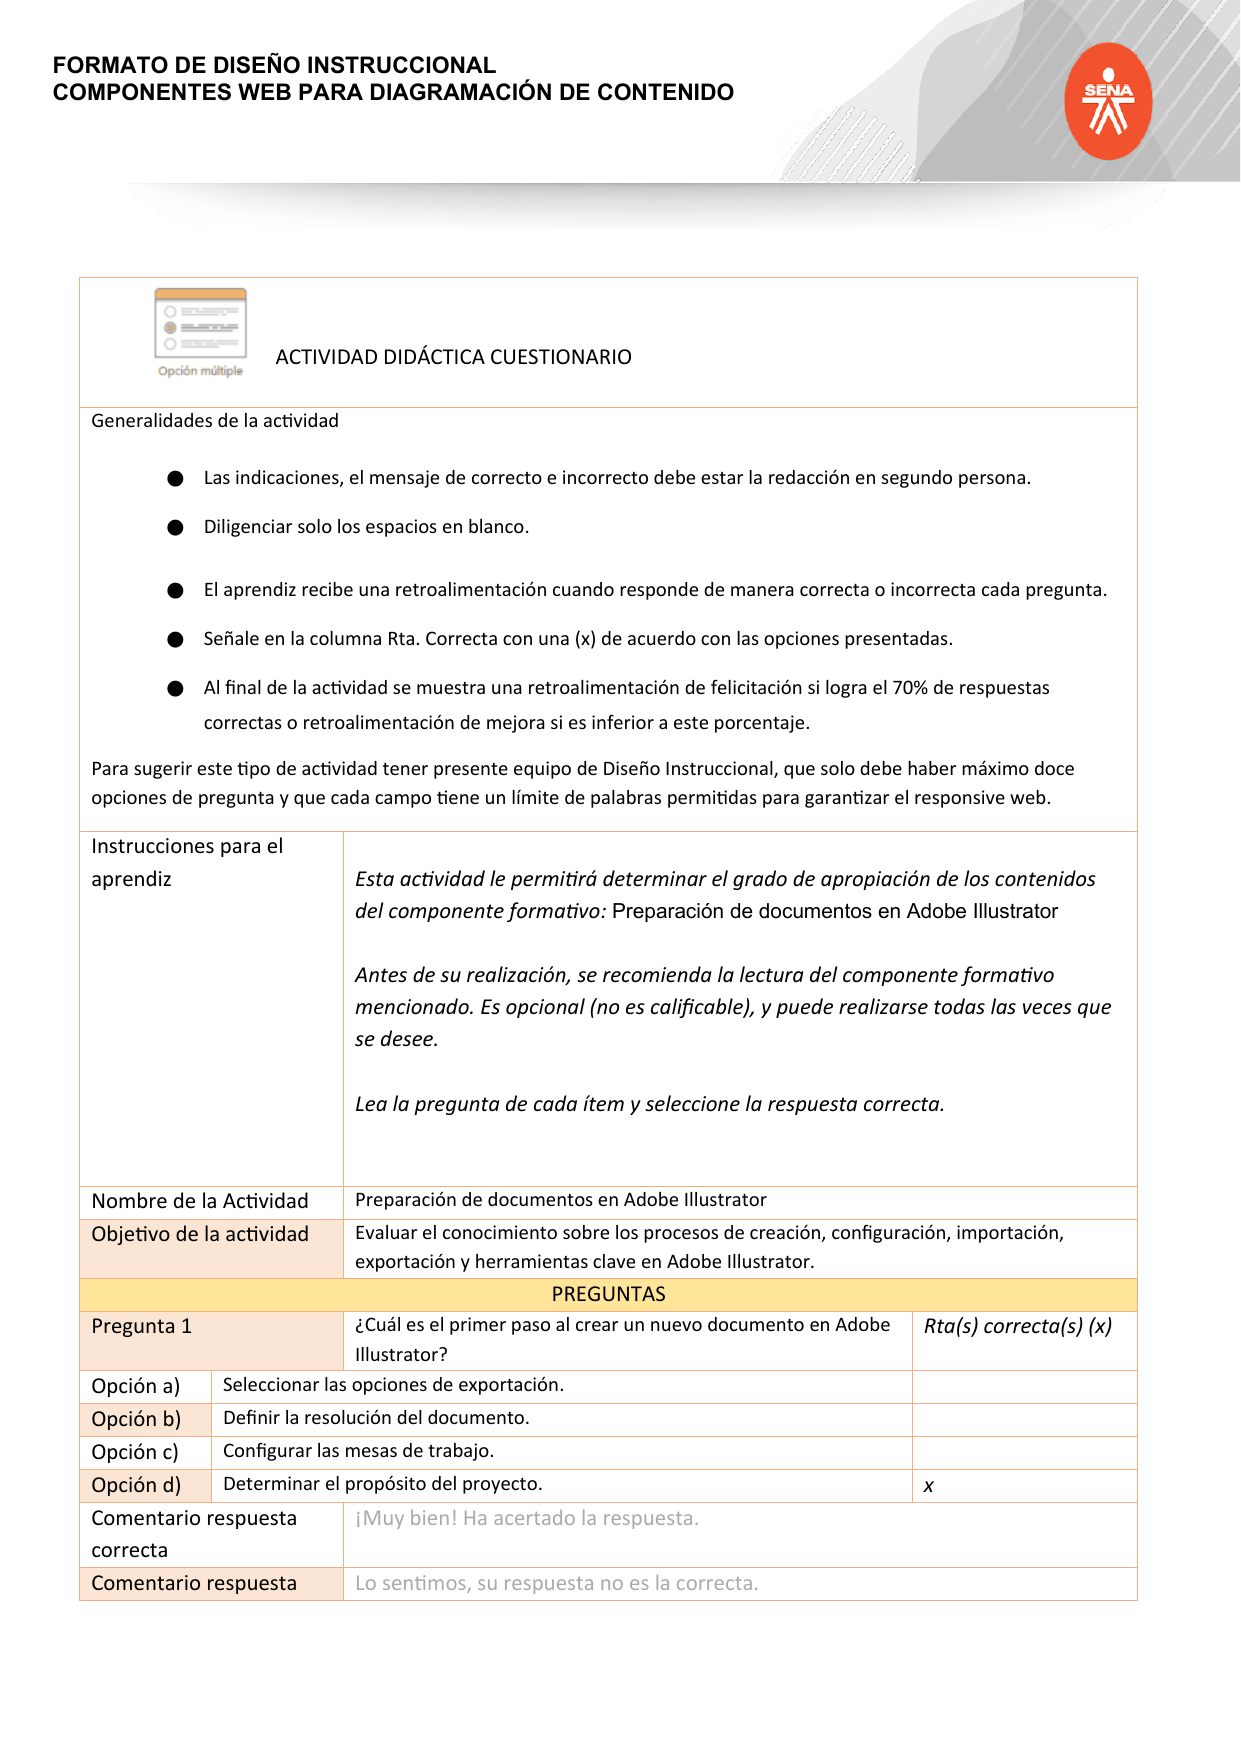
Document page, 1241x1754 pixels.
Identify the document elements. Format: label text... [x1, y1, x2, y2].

table_cell x [913, 1470, 1137, 1502]
table_cell ¿Cuál es el primer paso al crear un nuevo documento en Adobe Illustrator? [344, 1312, 912, 1370]
picture [138, 281, 257, 382]
table_cell ¡Muy bien! Ha acertado la respuesta. [344, 1503, 1137, 1567]
table_cell Esta actividad le permitirá determinar el grado de apropiación de los contenidos del componente formativo: Preparación de documentos en Adobe Illustrator Antes de su realización, se recomienda la lectura del componente formativo mencionado. Es opcional (no es calificable), y puede realizarse todas las veces que se desee. Lea la pregunta de cada ítem y seleccione la respuesta correcta. [344, 832, 1137, 1186]
table_cell [913, 1371, 1137, 1403]
table_cell Opción c) [80, 1437, 211, 1469]
table_cell Configurar las mesas de trabajo. [212, 1437, 912, 1469]
table_cell Lo sentimos, su respuesta no es la correcta. [344, 1568, 1137, 1600]
table_cell Rta(s) correcta(s) (x) [913, 1312, 1137, 1370]
table_cell Pregunta 1 [80, 1312, 343, 1370]
table_cell Opción a) [80, 1371, 211, 1403]
table_cell Definir la resolución del documento. [212, 1404, 912, 1436]
table_header ACTIVIDAD DIDÁCTICA CUESTIONARIO [80, 278, 1137, 407]
table_cell Comentario respuesta correcta [80, 1503, 343, 1567]
table_cell Opción b) [80, 1404, 211, 1436]
table_cell Opción d) [80, 1470, 211, 1502]
table_cell Seleccionar las opciones de exportación. [212, 1371, 912, 1403]
table_cell Comentario respuesta incorrecta [80, 1568, 343, 1600]
table_cell Instrucciones para el aprendiz [80, 832, 343, 1186]
table_cell Nombre de la Actividad [80, 1187, 343, 1218]
table_cell PREGUNTAS [80, 1279, 1137, 1311]
table_cell [913, 1404, 1137, 1436]
table_cell Evaluar el conocimiento sobre los procesos de creación, configuración, importación, exportación y herramientas clave en Adobe Illustrator. [344, 1220, 1137, 1278]
table_cell [913, 1437, 1137, 1469]
table_cell Objetivo de la actividad [80, 1220, 343, 1278]
table_cell Preparación de documentos en Adobe Illustrator [344, 1187, 1137, 1218]
picture [0, 0, 1241, 229]
table_cell Generalidades de la actividad Las indicaciones, el mensaje de correcto e incorrecto debe estar la redacción en segundo persona. Diligenciar solo los espacios en blanco. El aprendiz recibe una retroalimentación cuando responde de manera correcta o incorrecta cada pregunta. Señale en la columna Rta. Correcta con una (x) de acuerdo con las opciones presentadas. Al final de la actividad se muestra una retroalimentación de felicitación si logra el 70% de respuestas correctas o retroalimentación de mejora si es inferior a este porcentaje. Para sugerir este tipo de actividad tener presente equipo de Diseño Instruccional, que solo debe haber máximo doce opciones de pregunta y que cada campo tiene un límite de palabras permitidas para garantizar el responsive web. [80, 408, 1137, 831]
table_cell Determinar el propósito del proyecto. [212, 1470, 912, 1502]
